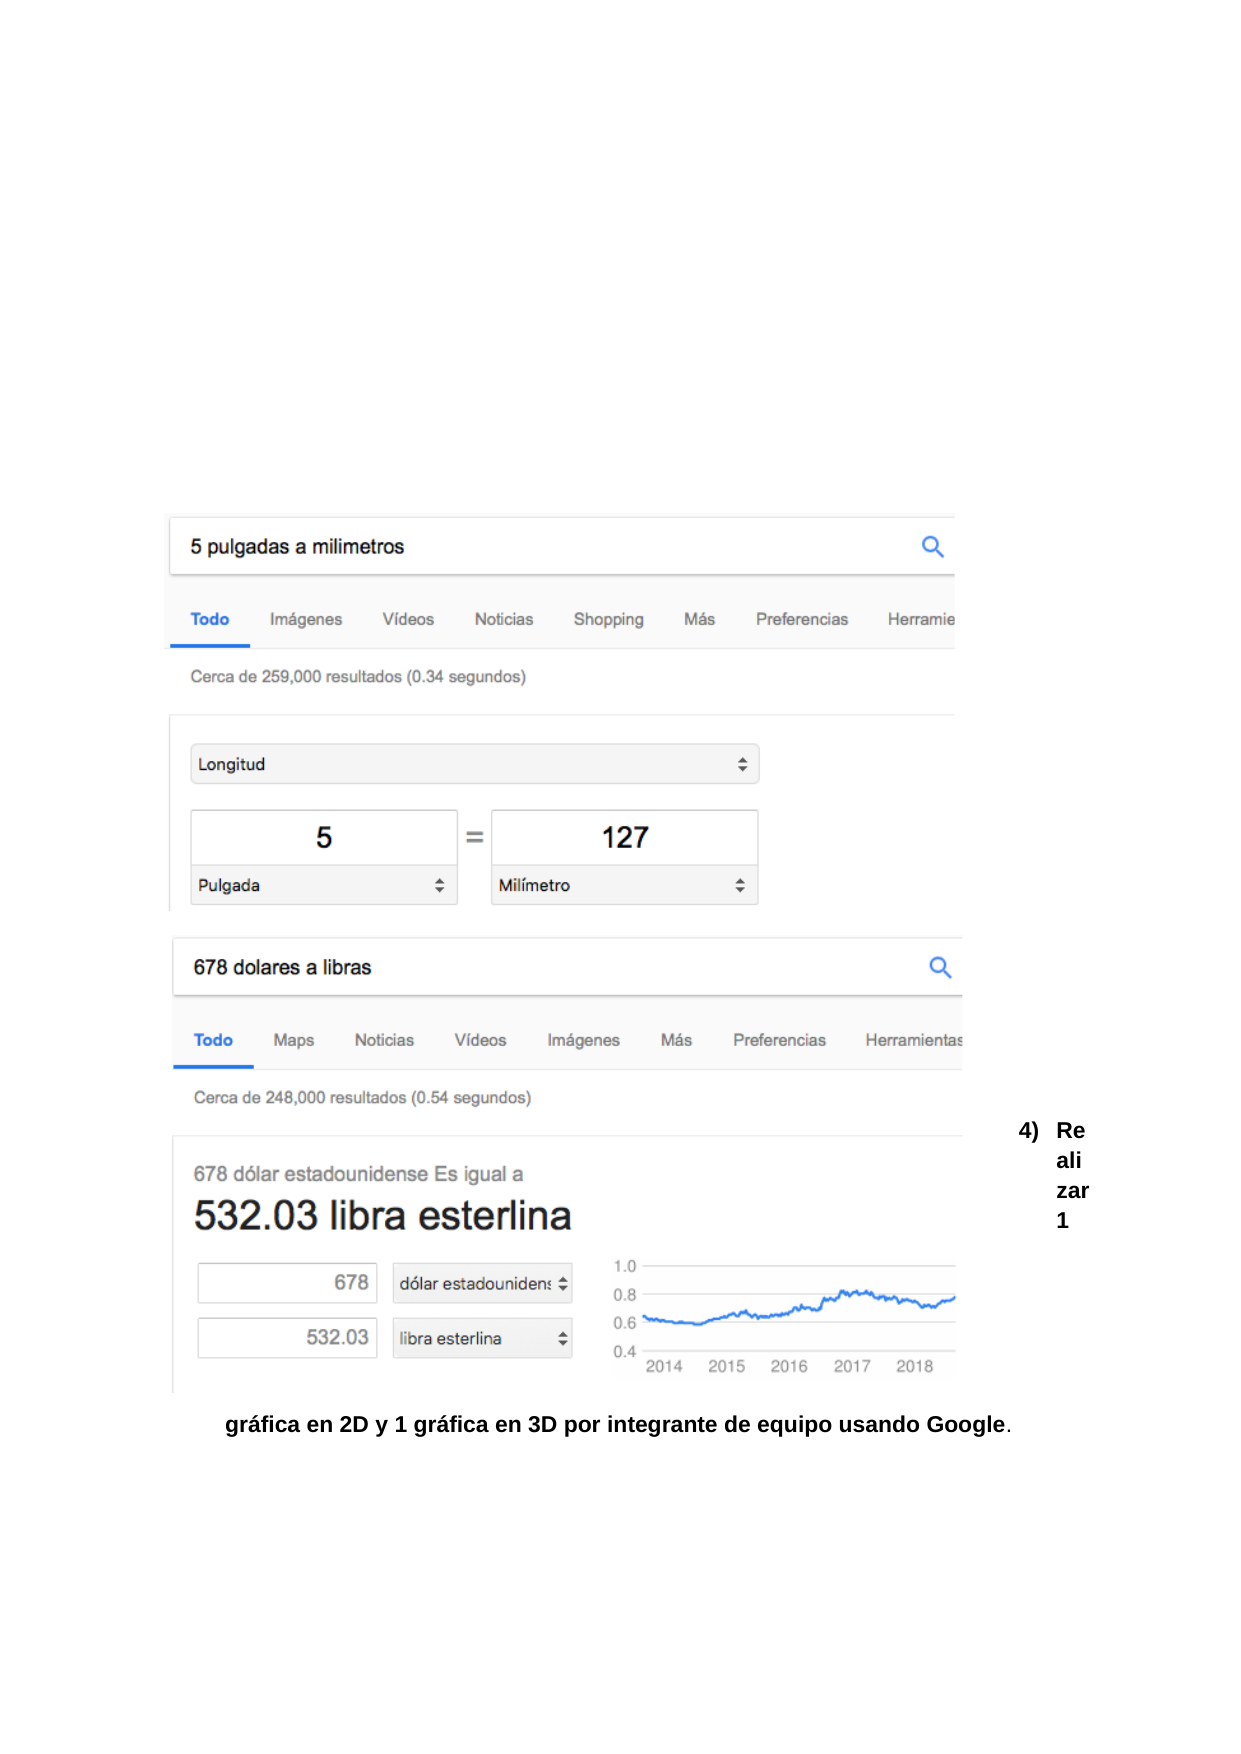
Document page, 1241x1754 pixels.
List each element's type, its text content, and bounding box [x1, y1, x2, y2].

picture [164, 513, 955, 911]
picture [171, 935, 963, 1393]
list Realizar 1 gráfica en 2D y 1 gráfica en 3D por integrante de equipo usando Google. [187, 1117, 1090, 1438]
